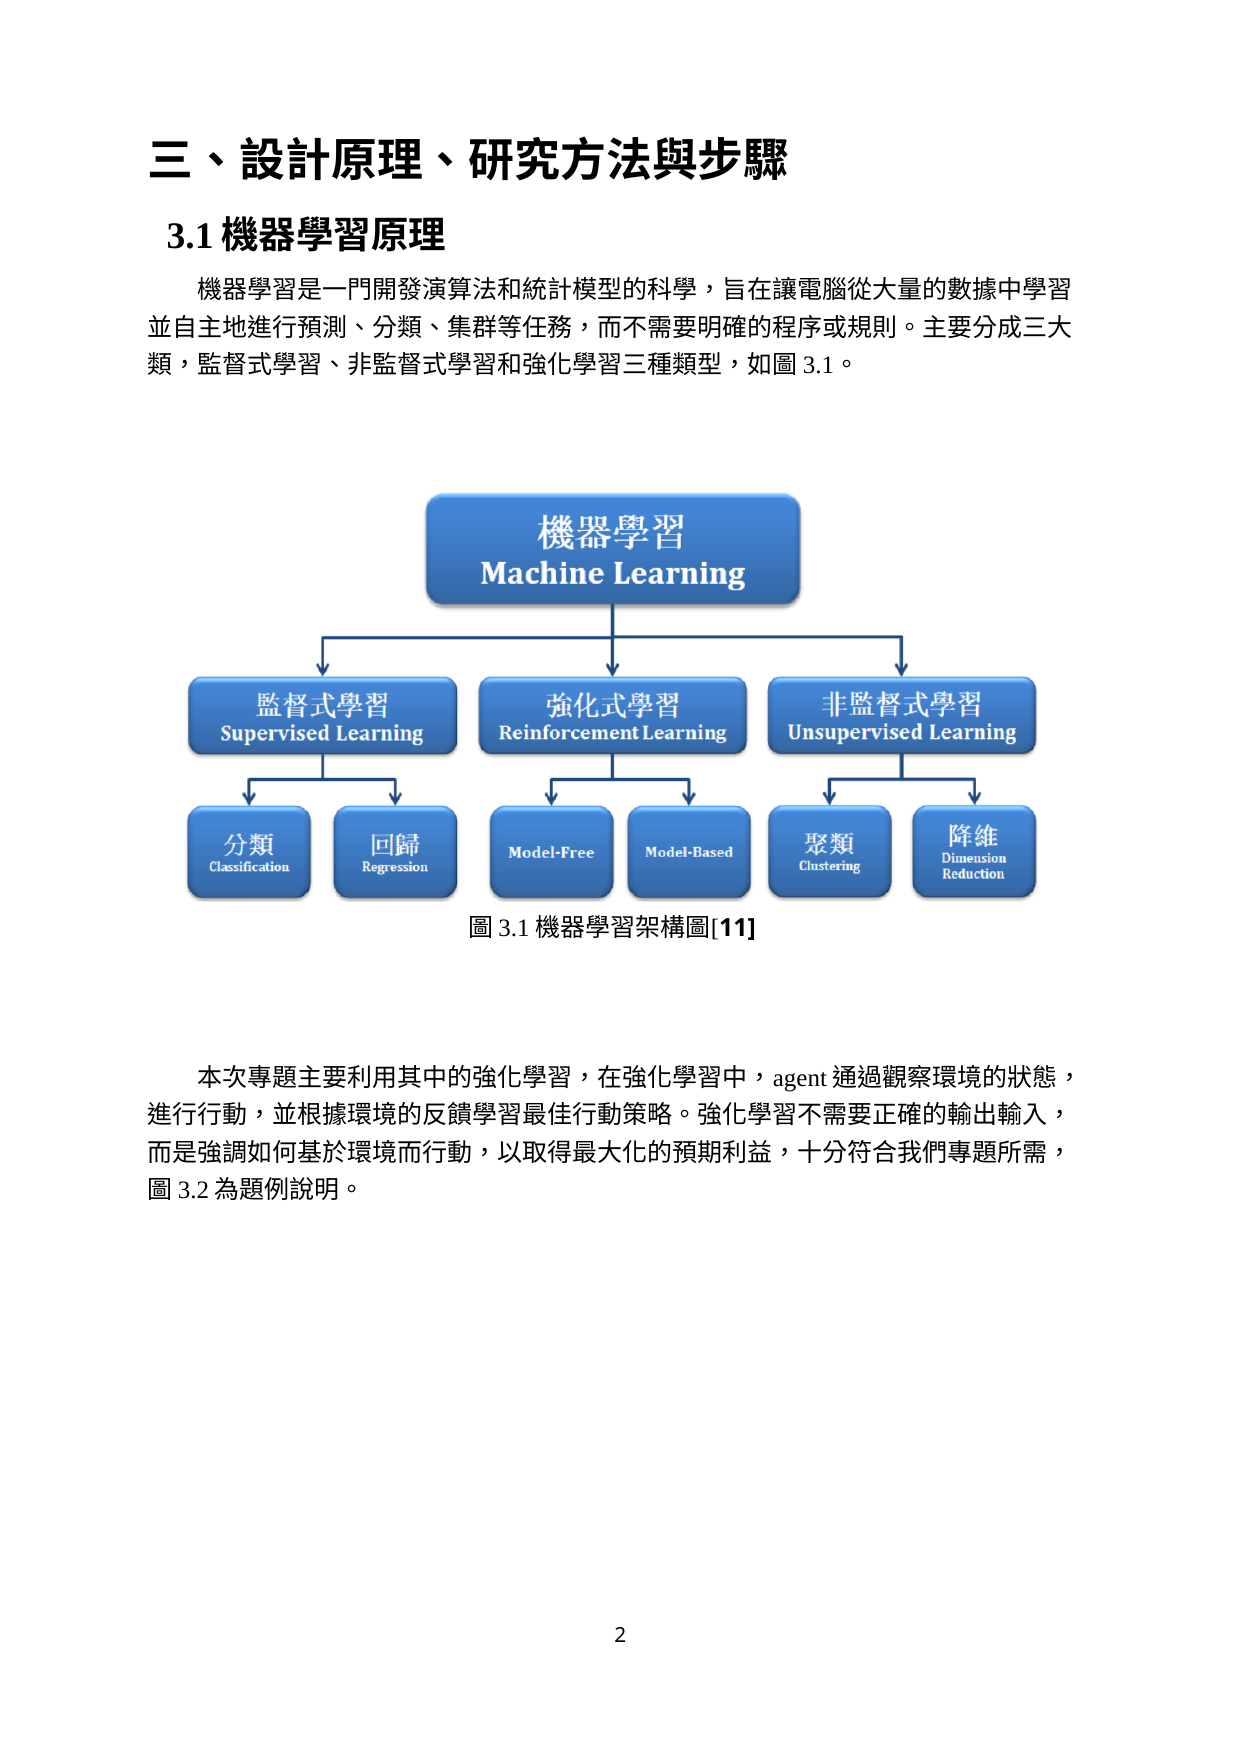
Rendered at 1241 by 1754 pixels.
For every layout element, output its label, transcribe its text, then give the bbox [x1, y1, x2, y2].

text 本次專題主要利用其中的強化學習，在強化學習中，agent通過觀察環境的狀態，進行行動，並根據環境的反饋學習最佳行動策略。強化學習不需要正確的輸出輸入，而是強調如何基於環境而行動，以取得最大化的預期利益，十分符合我們專題所需，圖3.2為題例說明。 [148, 1057, 1092, 1207]
picture [147, 456, 1070, 902]
table_cell 圖3.1 機器學習架構圖[11] [136, 907, 1087, 944]
text 機器學習是一門開發演算法和統計模型的科學，旨在讓電腦從大量的數據中學習並自主地進行預測、分類、集群等任務，而不需要明確的程序或規則。主要分成三大類，監督式學習、非監督式學習和強化學習三種類型，如圖3.1。 [148, 269, 1092, 382]
table_header [136, 457, 1087, 907]
text 3.1機器學習原理 [166, 194, 1092, 269]
text 三、設計原理、研究方法與步驟 [148, 119, 1092, 194]
